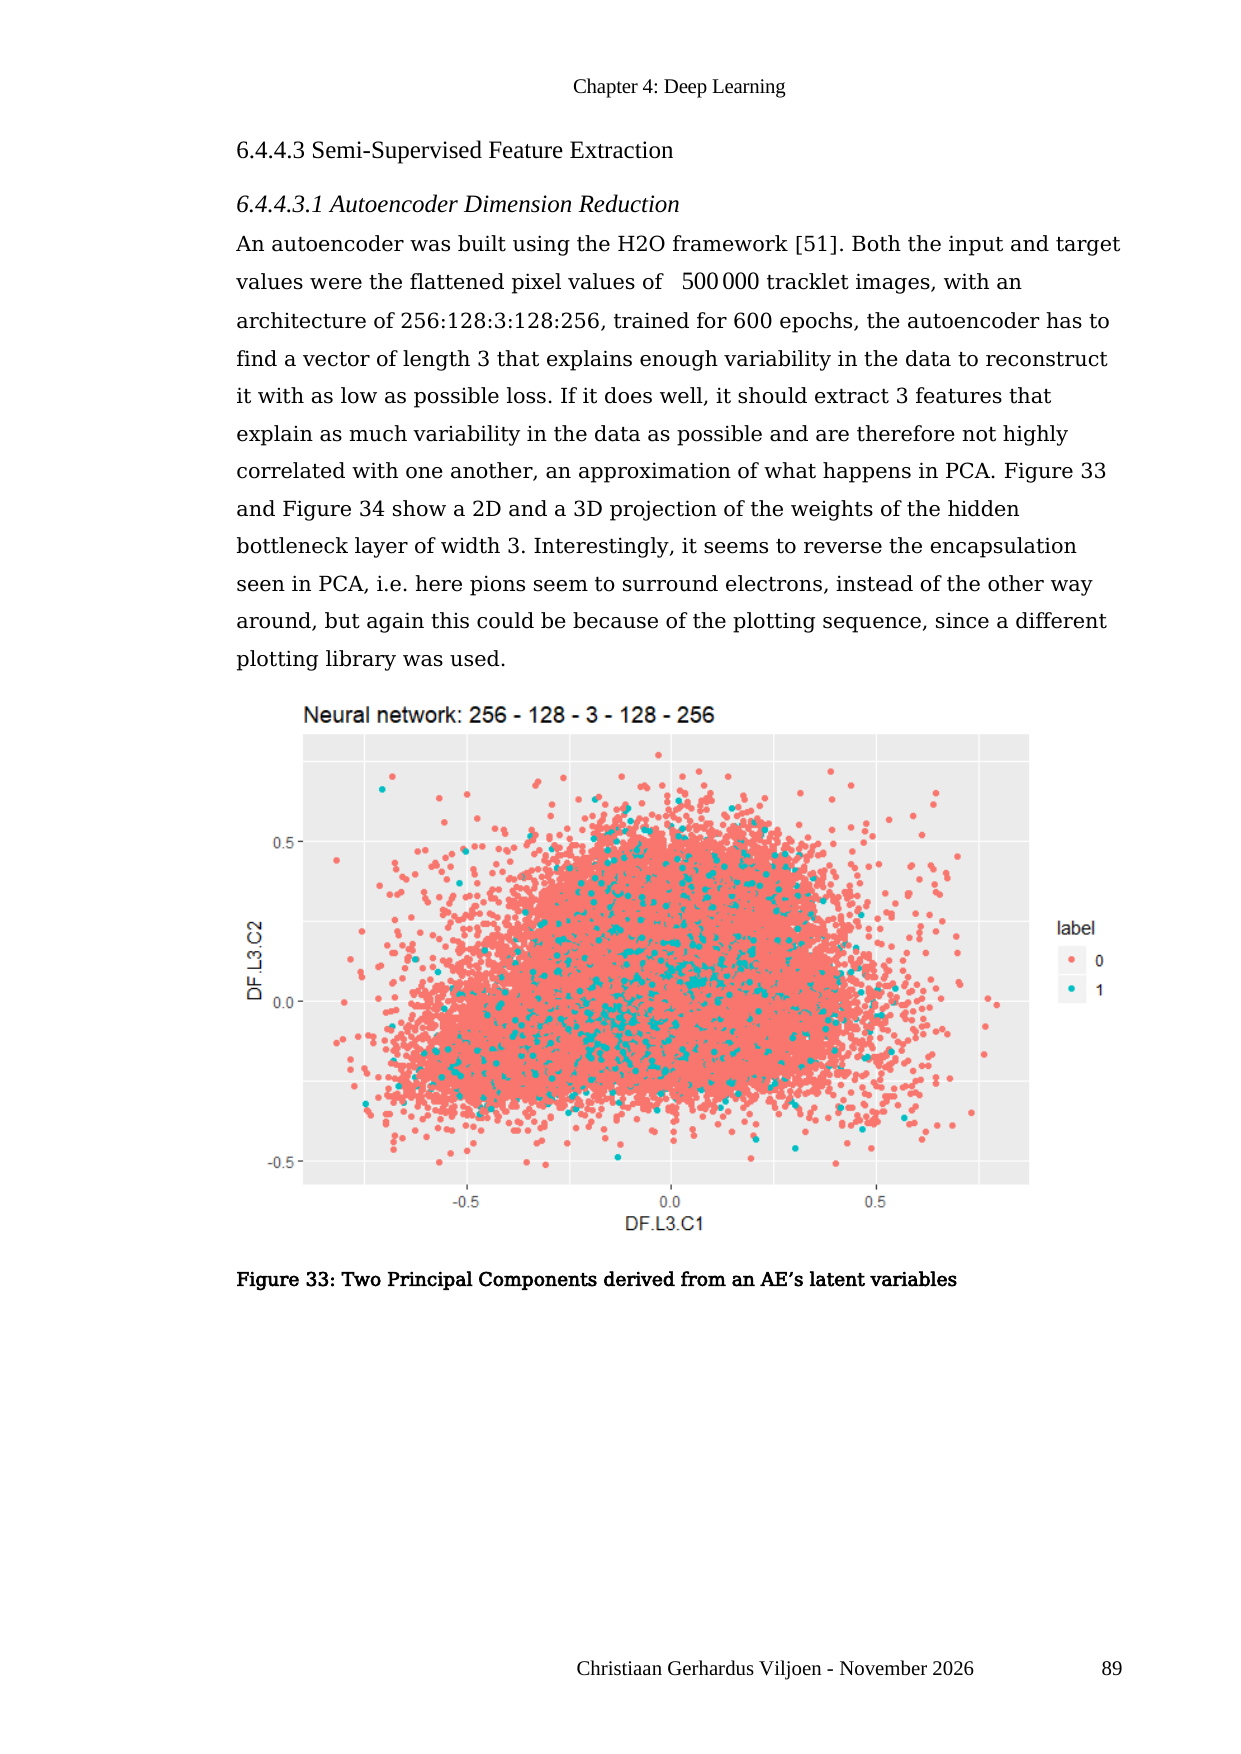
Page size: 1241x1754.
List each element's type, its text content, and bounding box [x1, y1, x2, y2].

text An autoencoder was built using the H2O framework . Both the input and target values were the flattened pixel values of tracklet images, with an architecture of 256:128:3:128:256, trained for 600 epochs, the autoencoder has to find a vector of length 3 that explains enough variability in the data to reconstruct it with as low as possible loss. If it does well, it should extract 3 features that explain as much variability in the data as possible and are therefore not highly correlated with one another, an approximation of what happens in PCA. Figure 43 and Figure 44 show a 2D and a 3D projection of the weights of the hidden bottleneck layer of width 3. Interestingly, it seems to reverse the encapsulation seen in PCA, i.e. here pions seem to surround electrons, instead of the other way around, but again this could be because of the plotting sequence, since a different plotting library was used. [236, 230, 1122, 671]
subtitle Semi-Supervised Feature Extraction [236, 135, 1122, 164]
subtitle Autoencoder Dimension Reduction [236, 189, 1122, 218]
picture [236, 695, 1123, 1243]
